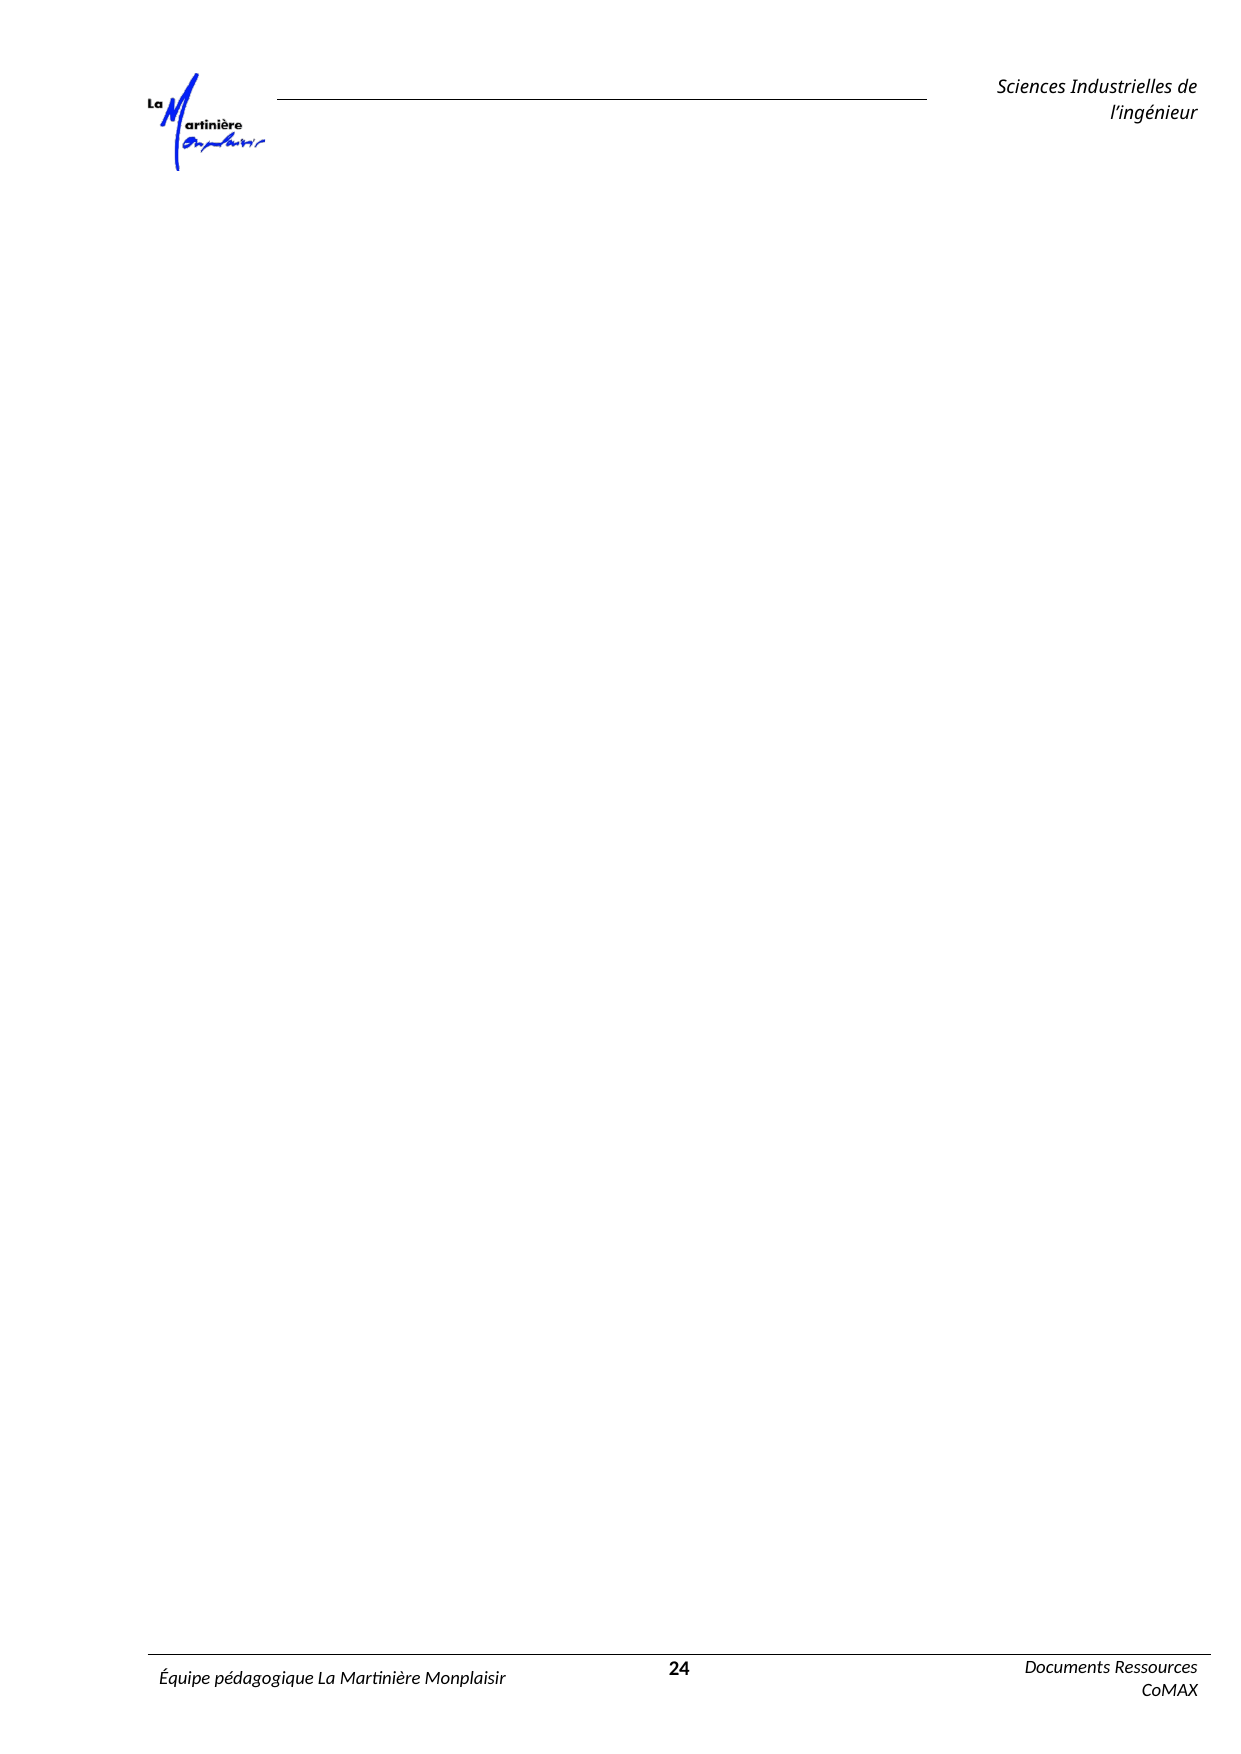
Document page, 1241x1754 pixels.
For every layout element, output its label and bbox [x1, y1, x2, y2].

picture [147, 73, 266, 171]
